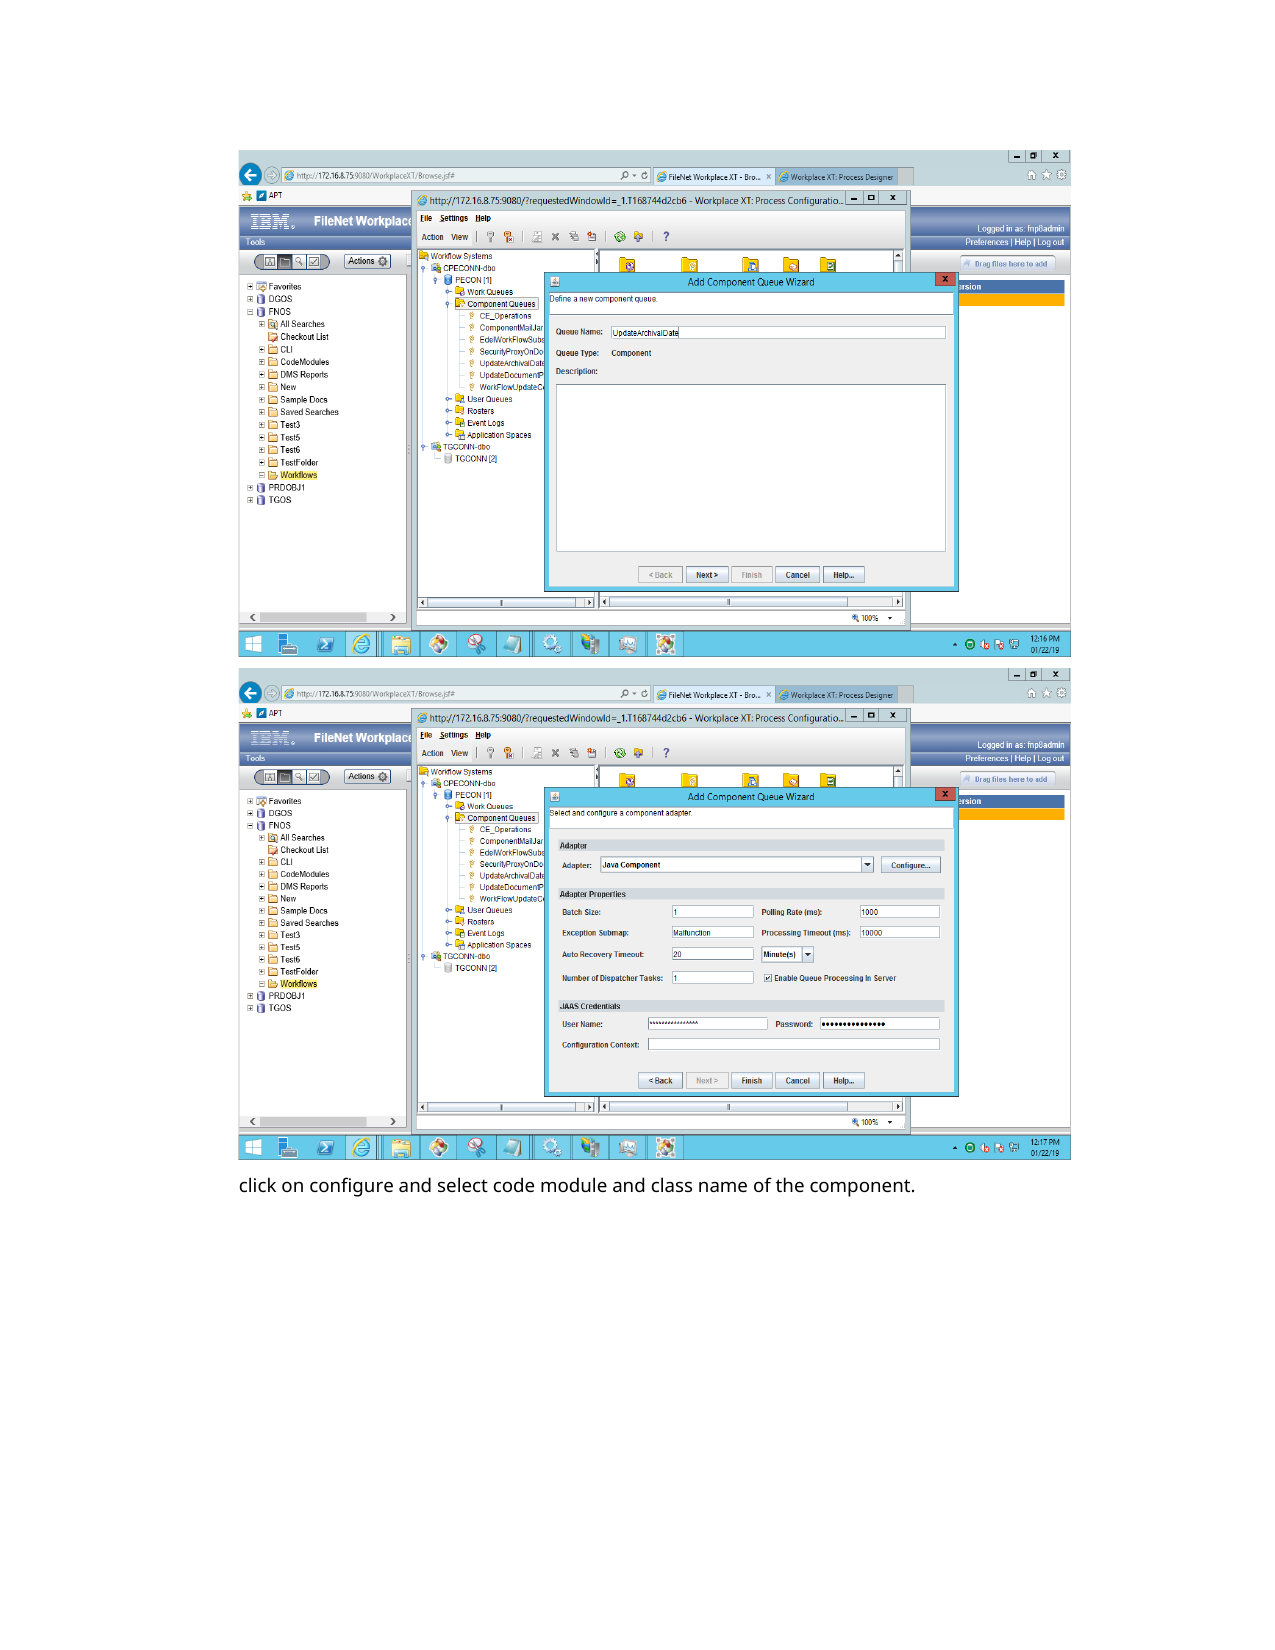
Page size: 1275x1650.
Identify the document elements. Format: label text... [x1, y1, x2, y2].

picture [238, 150, 1071, 657]
text click on configure and select code module and class name of the component. [239, 1172, 1125, 1197]
picture [238, 668, 1071, 1160]
